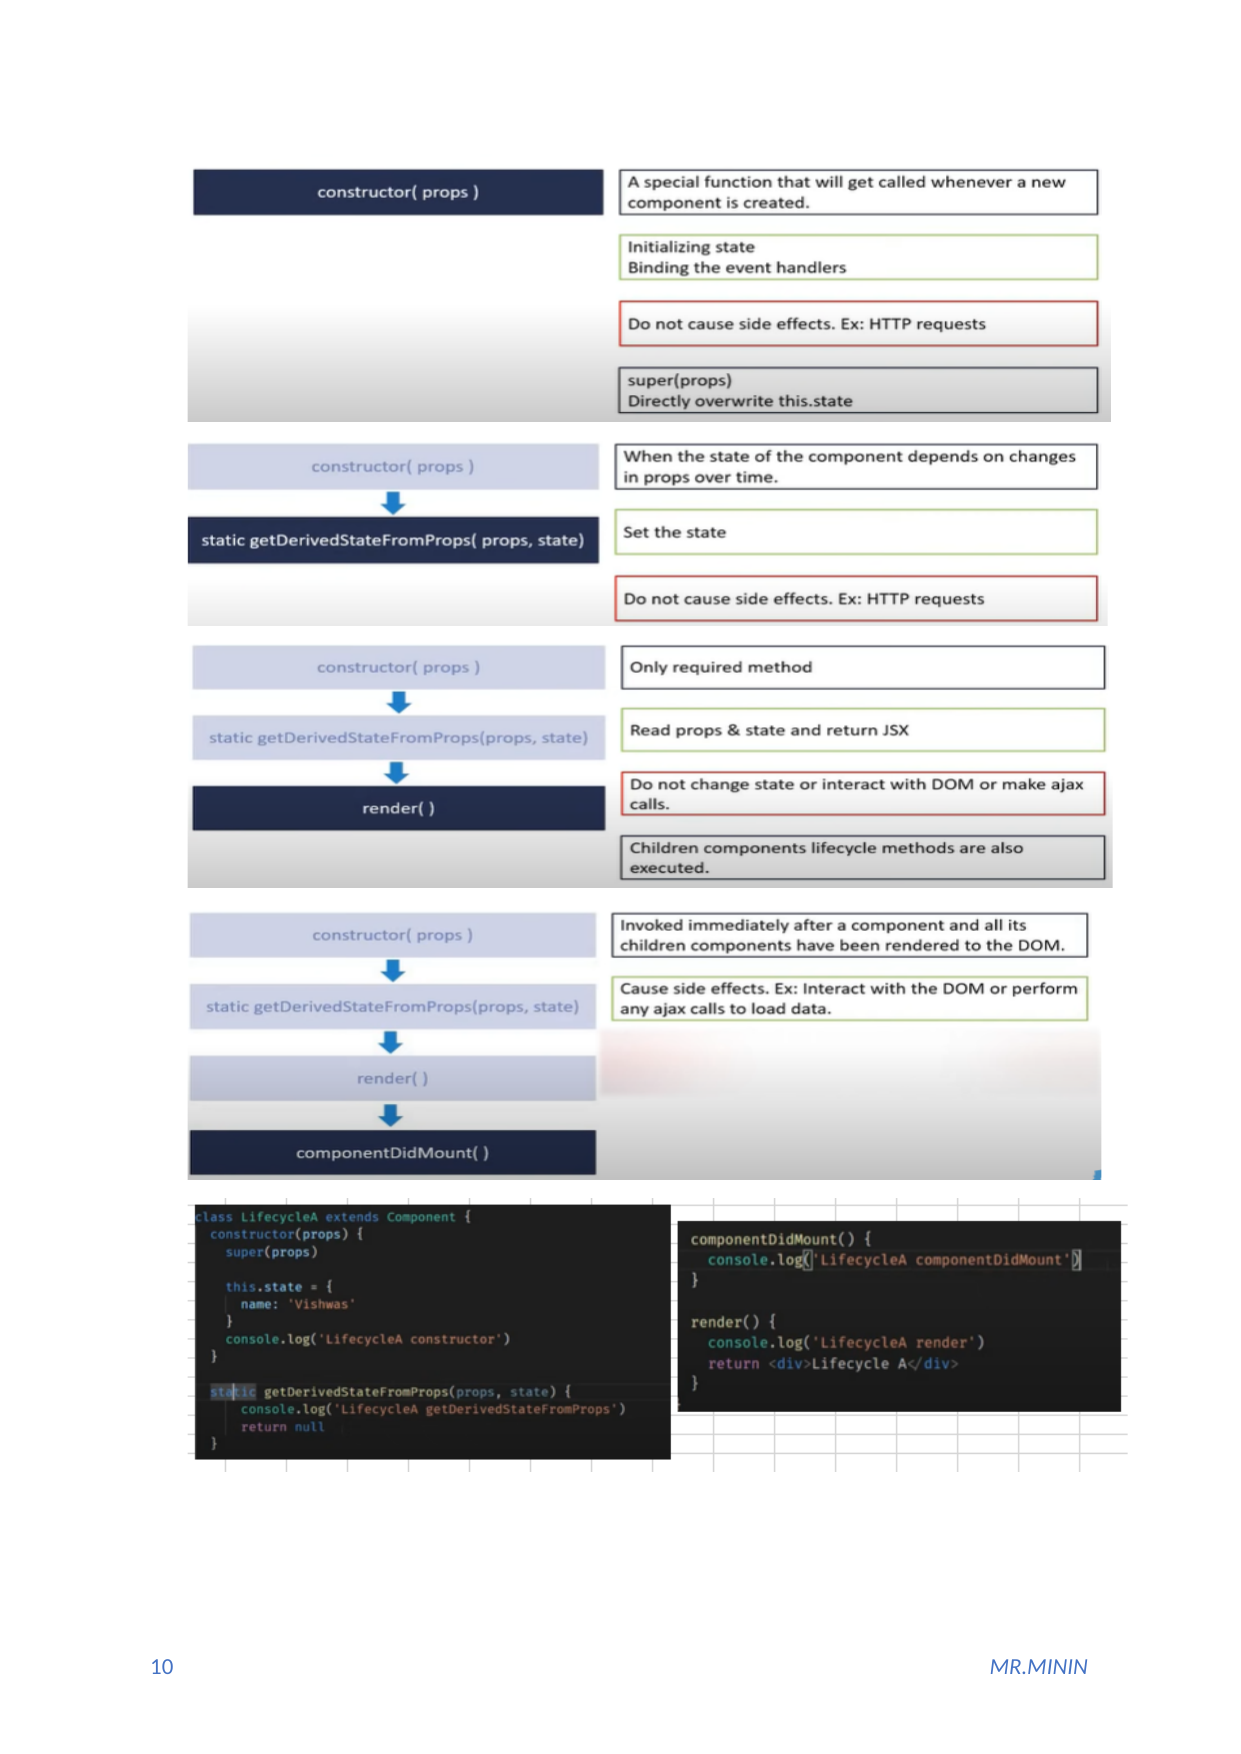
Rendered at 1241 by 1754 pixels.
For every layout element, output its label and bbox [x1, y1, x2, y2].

picture [187, 440, 1108, 626]
picture [187, 643, 1113, 888]
picture [187, 150, 1111, 422]
picture [187, 1198, 1128, 1472]
picture [187, 906, 1102, 1180]
